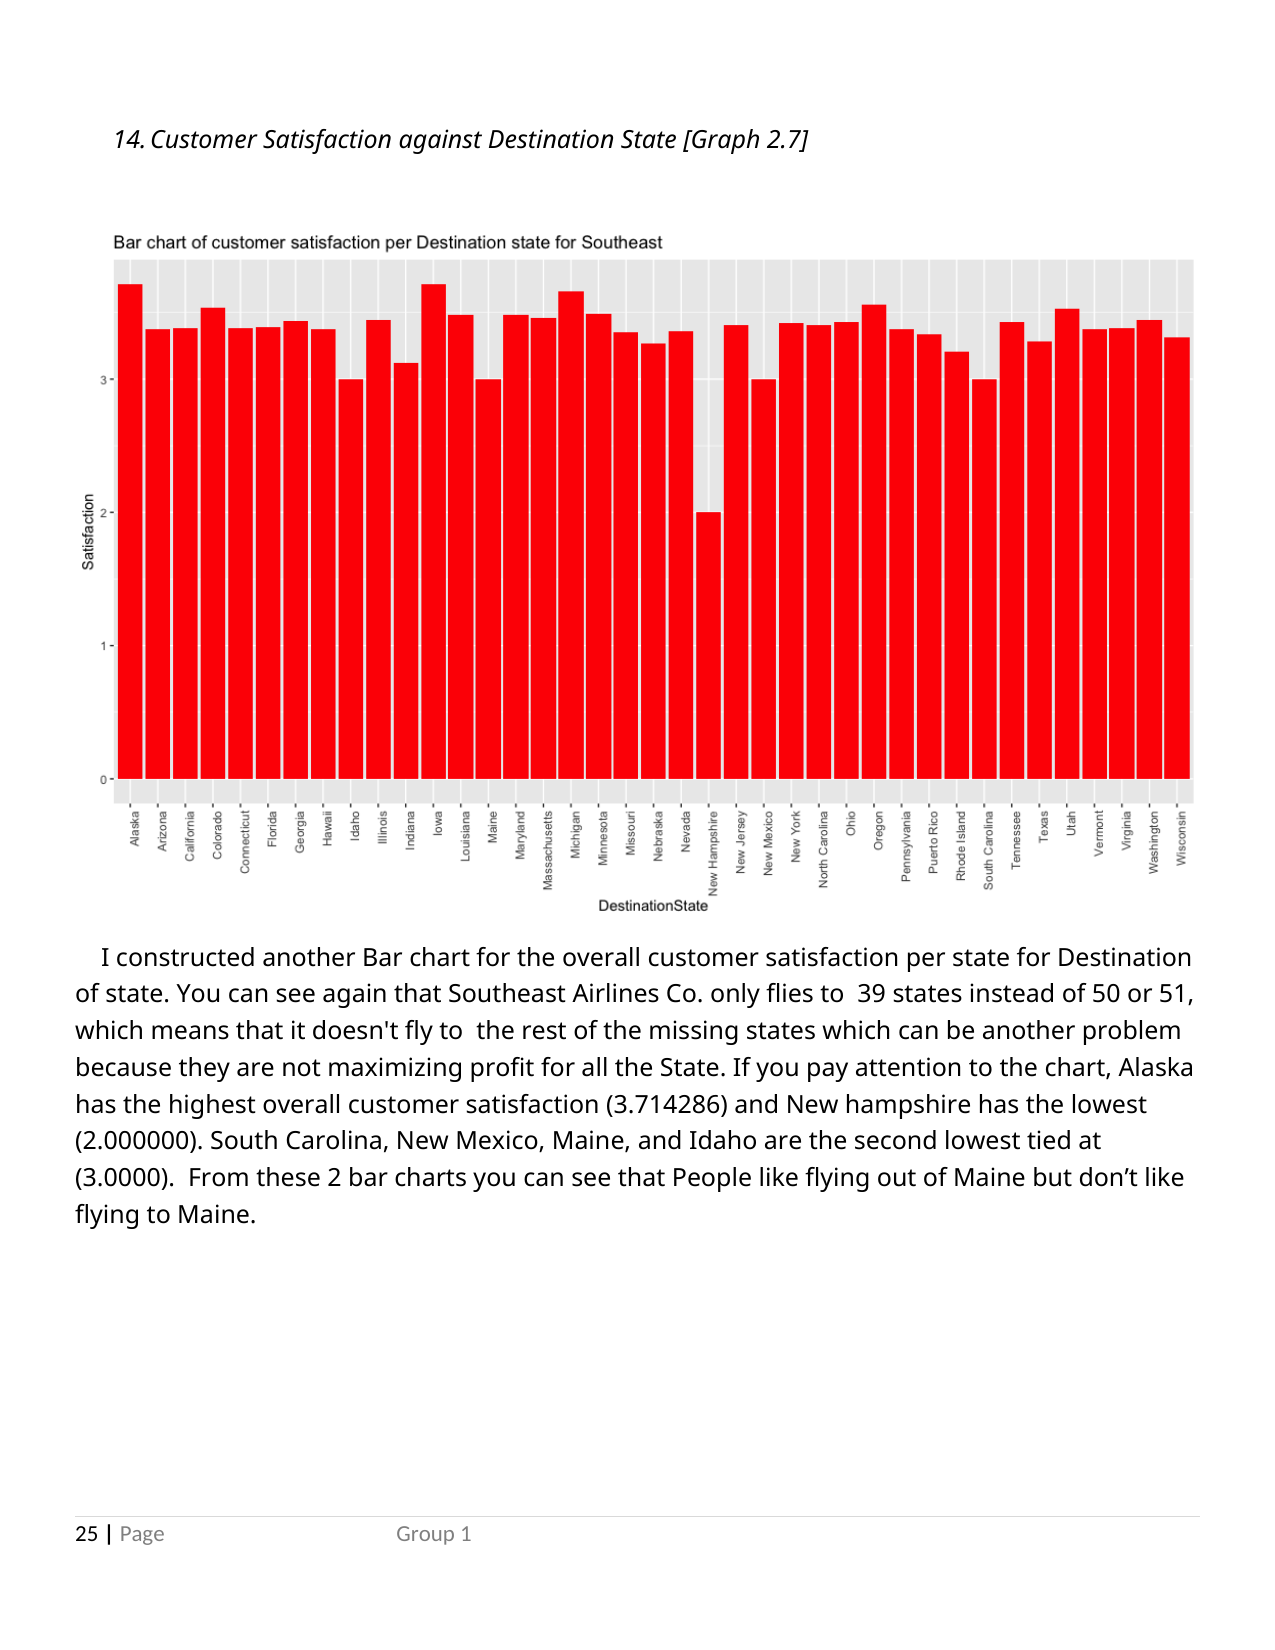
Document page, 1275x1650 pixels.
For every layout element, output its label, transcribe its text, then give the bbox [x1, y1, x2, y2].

text I constructed another Bar chart for the overall customer satisfaction per state for Destination of state. You can see again that Southeast Airlines Co. only flies to 39 states instead of 50 or 51, which means that it doesn't fly to the rest of the missing states which can be another problem because they are not maximizing profit for all the State. If you pay attention to the chart, Alaska has the highest overall customer satisfaction (3.714286) and New hampshire has the lowest (2.000000). South Carolina, New Mexico, Maine, and Idaho are the second lowest tied at (3.0000). From these 2 bar charts you can see that People like flying out of Maine but don’t like flying to Maine. [75, 939, 1200, 1231]
picture [75, 228, 1200, 921]
list Customer Satisfaction against Destination State [Graph 2.7] [112, 122, 1200, 156]
